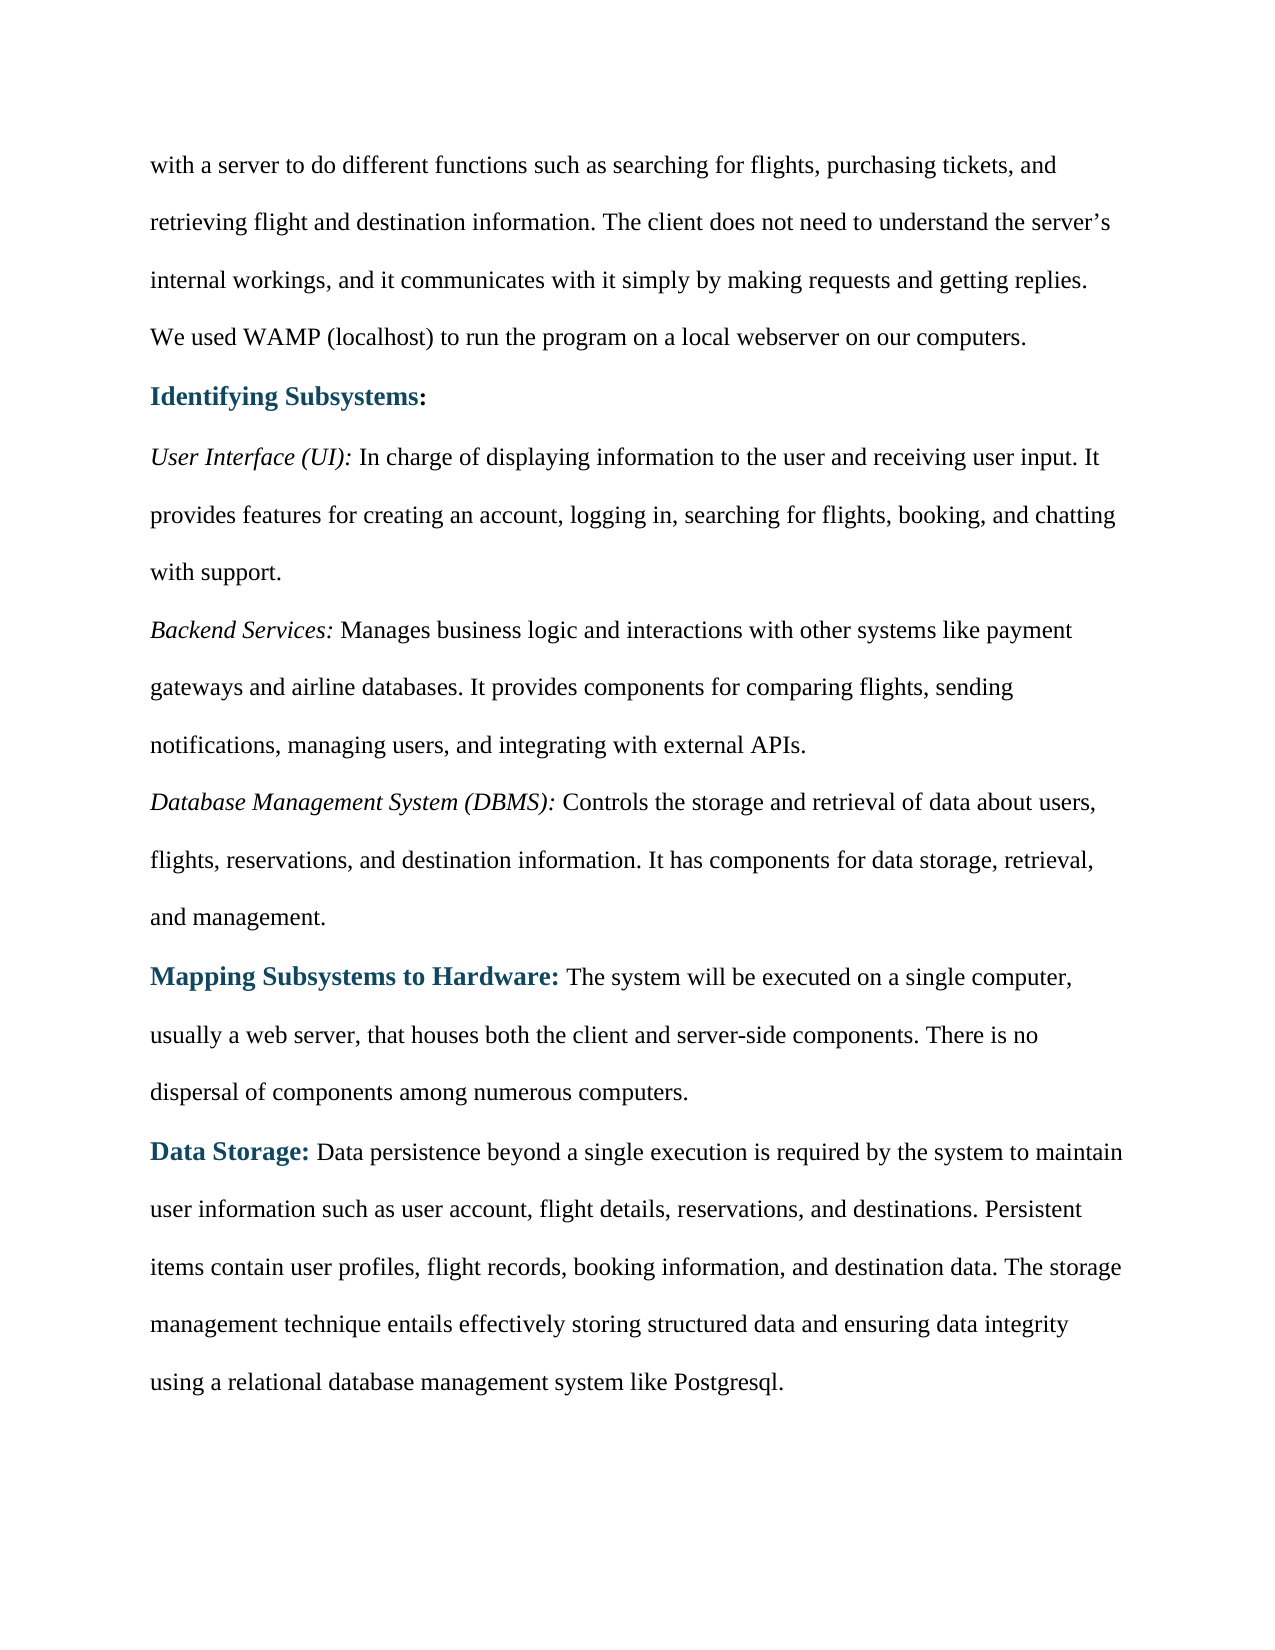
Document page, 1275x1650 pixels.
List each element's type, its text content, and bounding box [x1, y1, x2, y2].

text Data Storage: Data persistence beyond a single execution is required by the system to maintain user information such as user account, flight details, reservations, and destinations. Persistent items contain user profiles, flight records, booking information, and destination data. The storage management technique entails effectively storing structured data and ensuring data integrity using a relational database management system like Postgresql. [150, 1135, 1125, 1396]
text Database Management System (DBMS): Controls the storage and retrieval of data about users, flights, reservations, and destination information. It has components for data storage, retrieval, and management. [150, 787, 1125, 931]
text Backend Services: Manages business logic and interactions with other systems like payment gateways and airline databases. It provides components for comparing flights, sending notifications, managing users, and integrating with external APIs. [150, 615, 1125, 758]
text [150, 150, 1125, 351]
text User Interface (UI): In charge of displaying information to the user and receiving user input. It provides features for creating an account, logging in, searching for flights, booking, and chatting with support. [150, 442, 1125, 586]
text Identifying Subsystems: [150, 380, 1125, 411]
text Mapping Subsystems to Hardware: The system will be executed on a single computer, usually a web server, that houses both the client and server-side components. There is no dispersal of components among numerous computers. [150, 960, 1125, 1106]
